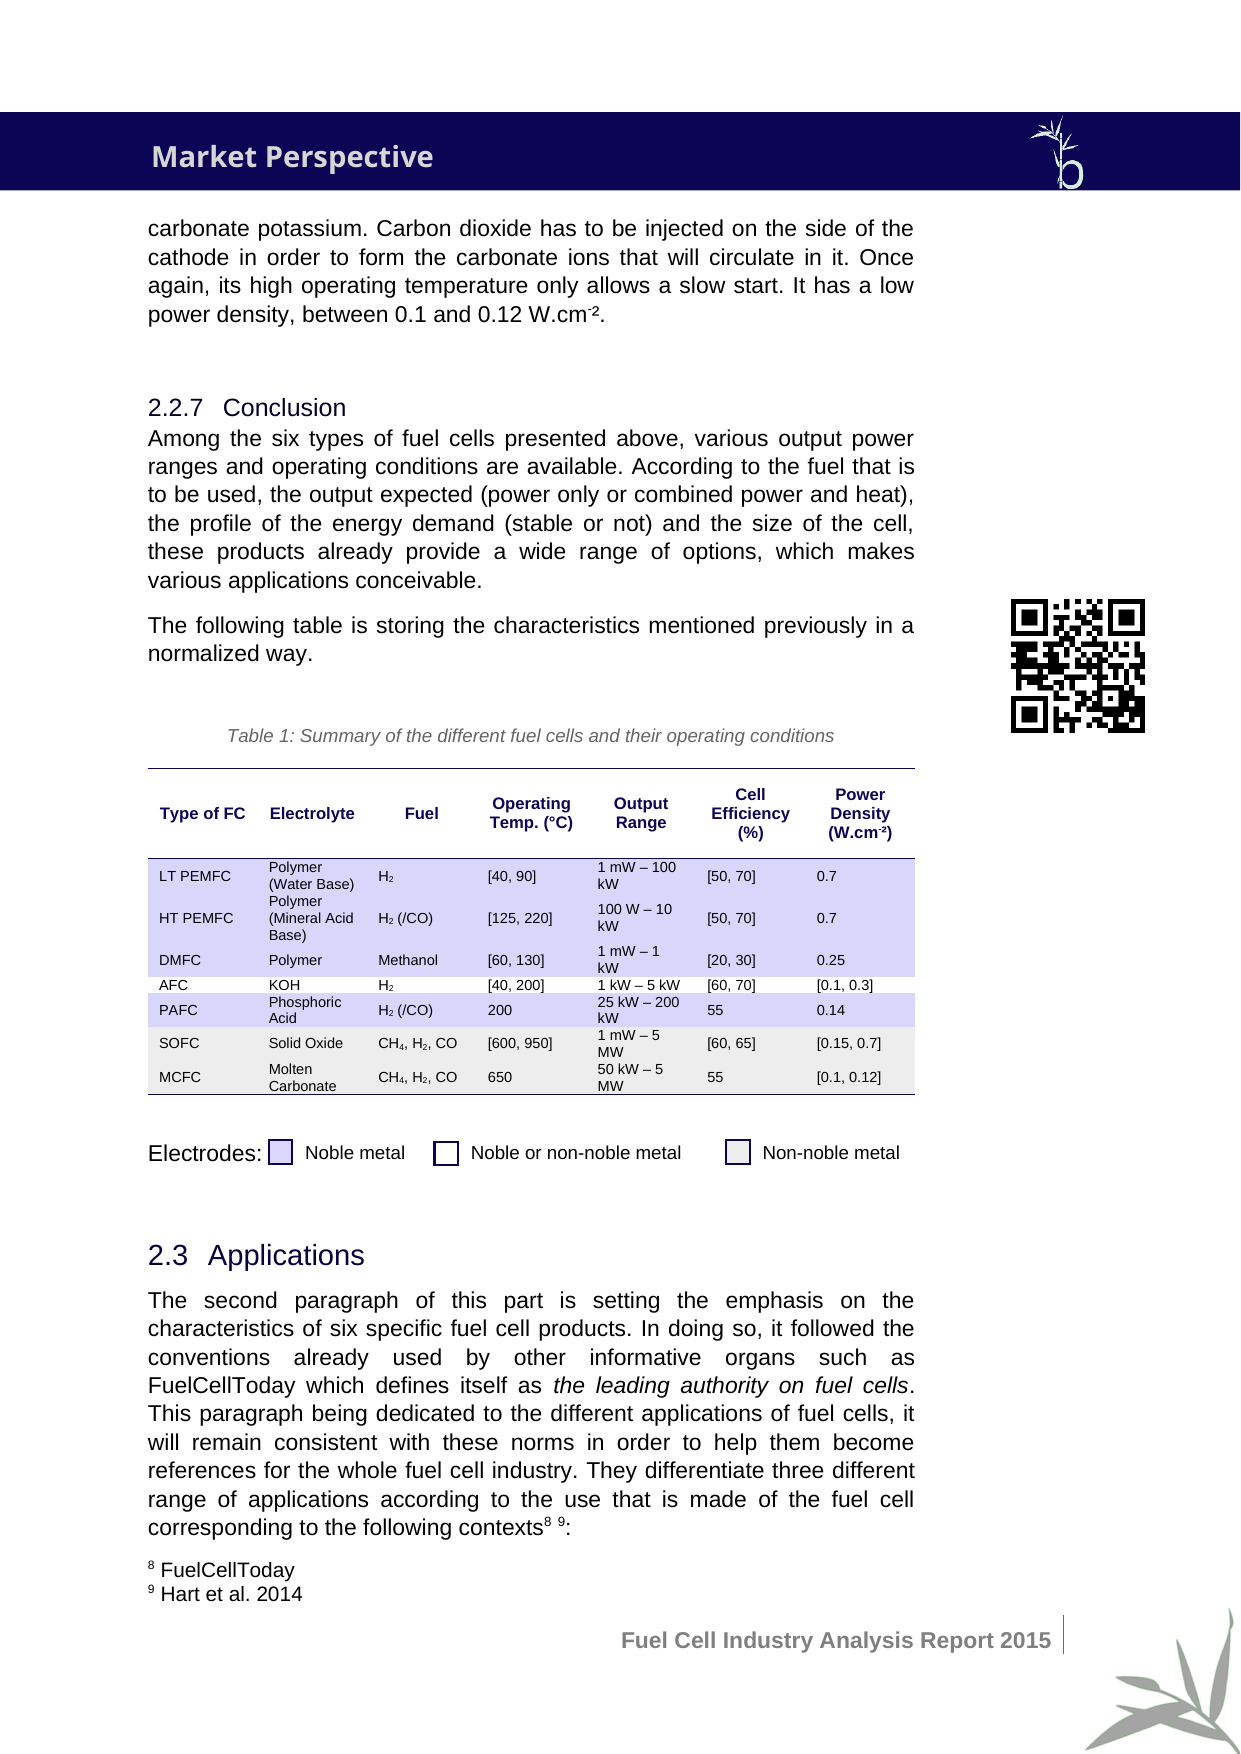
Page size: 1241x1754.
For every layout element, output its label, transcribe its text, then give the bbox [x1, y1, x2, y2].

table_cell H2 (/CO) [367, 893, 476, 943]
subtitle Applications [148, 1238, 915, 1272]
table_cell CH4, H2, CO [367, 1060, 476, 1094]
picture [1068, 1607, 1241, 1754]
text The following table is storing the characteristics mentioned previously in a normalized way. [148, 612, 915, 667]
table_cell 50 kW – 5 MW [586, 1060, 696, 1094]
table_cell 650 [476, 1060, 586, 1094]
table_cell 55 [696, 1060, 805, 1094]
table_cell [40, 90] [476, 859, 586, 893]
table_header Cell Efficiency (%) [696, 769, 805, 858]
table_header Power Density (W.cm-²) [805, 769, 915, 858]
table_header Output Range [586, 769, 696, 858]
table_cell 0.25 [805, 943, 915, 977]
table_cell 1 mW – 5 MW [586, 1027, 696, 1060]
table_cell 1 mW – 1 kW [586, 943, 696, 977]
picture [989, 577, 1167, 755]
table_cell [0.1, 0.12] [805, 1060, 915, 1094]
table_cell [20, 30] [696, 943, 805, 977]
table_cell [50, 70] [696, 859, 805, 893]
table_cell LT PEMFC [148, 859, 257, 893]
table_cell 0.14 [805, 993, 915, 1027]
text The second paragraph of this part is setting the emphasis on the characteristics of six specific fuel cell products. In doing so, it followed the conventions already used by other informative organs such as FuelCellToday which defines itself as the leading authority on fuel cells. This paragraph being dedicated to the different applications of fuel cells, it will remain consistent with these norms in order to help them become references for the whole fuel cell industry. They differentiate three different range of applications according to the use that is made of the fuel cell corresponding to the following contexts : [148, 1287, 915, 1541]
table_cell 0.7 [805, 893, 915, 943]
text Electrodes: [148, 1140, 290, 1166]
subtitle Conclusion [148, 393, 915, 422]
table_cell [0.15, 0.7] [805, 1027, 915, 1060]
table_cell [40, 200] [476, 977, 586, 993]
table_cell AFC [148, 977, 257, 993]
table_cell 1 mW – 100 kW [586, 859, 696, 893]
text Electrodes: [711, 1140, 747, 1166]
table_cell 200 [476, 993, 586, 1027]
table_cell Polymer (Mineral Acid Base) [257, 893, 367, 943]
table_header Electrolyte [257, 769, 367, 858]
table_cell MCFC [148, 1060, 257, 1094]
table_cell H2 (/CO) [367, 993, 476, 1027]
text Among the six types of fuel cells presented above, various output power ranges and operating conditions are available. According to the fuel that is to be used, the output expected (power only or combined power and heat), the profile of the energy demand (stable or not) and the size of the cell, these products already provide a wide range of options, which makes various applications conceivable. [148, 424, 915, 593]
table_cell 1 kW – 5 kW [586, 977, 696, 993]
table_cell SOFC [148, 1027, 257, 1060]
table_cell 55 [696, 993, 805, 1027]
table_cell H2 [367, 977, 476, 993]
table_cell 25 kW – 200 kW [586, 993, 696, 1027]
table_cell [50, 70] [696, 893, 805, 943]
table_cell [125, 220] [476, 893, 586, 943]
table_cell [60, 130] [476, 943, 586, 977]
table_cell Solid Oxide [257, 1027, 367, 1060]
table_cell 0.7 [805, 859, 915, 893]
table_cell [60, 65] [696, 1027, 805, 1060]
table_cell [600, 950] [476, 1027, 586, 1060]
table_cell [60, 70] [696, 977, 805, 993]
table_cell KOH [257, 977, 367, 993]
table_header Fuel [367, 769, 476, 858]
table_cell PAFC [148, 993, 257, 1027]
table_cell 100 W – 10 kW [586, 893, 696, 943]
table_header Operating Temp. (°C) [476, 769, 586, 858]
table_cell CH4, H2, CO [367, 1027, 476, 1060]
text Table 1: Summary of the different fuel cells and their operating conditions [148, 725, 915, 747]
table_cell [0.1, 0.3] [805, 977, 915, 993]
table_cell DMFC [148, 943, 257, 977]
table_cell Polymer (Water Base) [257, 859, 367, 893]
table_cell Methanol [367, 943, 476, 977]
table_cell H2 [367, 859, 476, 893]
table_header Type of FC [148, 769, 257, 858]
table_cell Polymer [257, 943, 367, 977]
table_cell HT PEMFC [148, 893, 257, 943]
table_cell Phosphoric Acid [257, 993, 367, 1027]
table_cell Molten Carbonate [257, 1060, 367, 1094]
